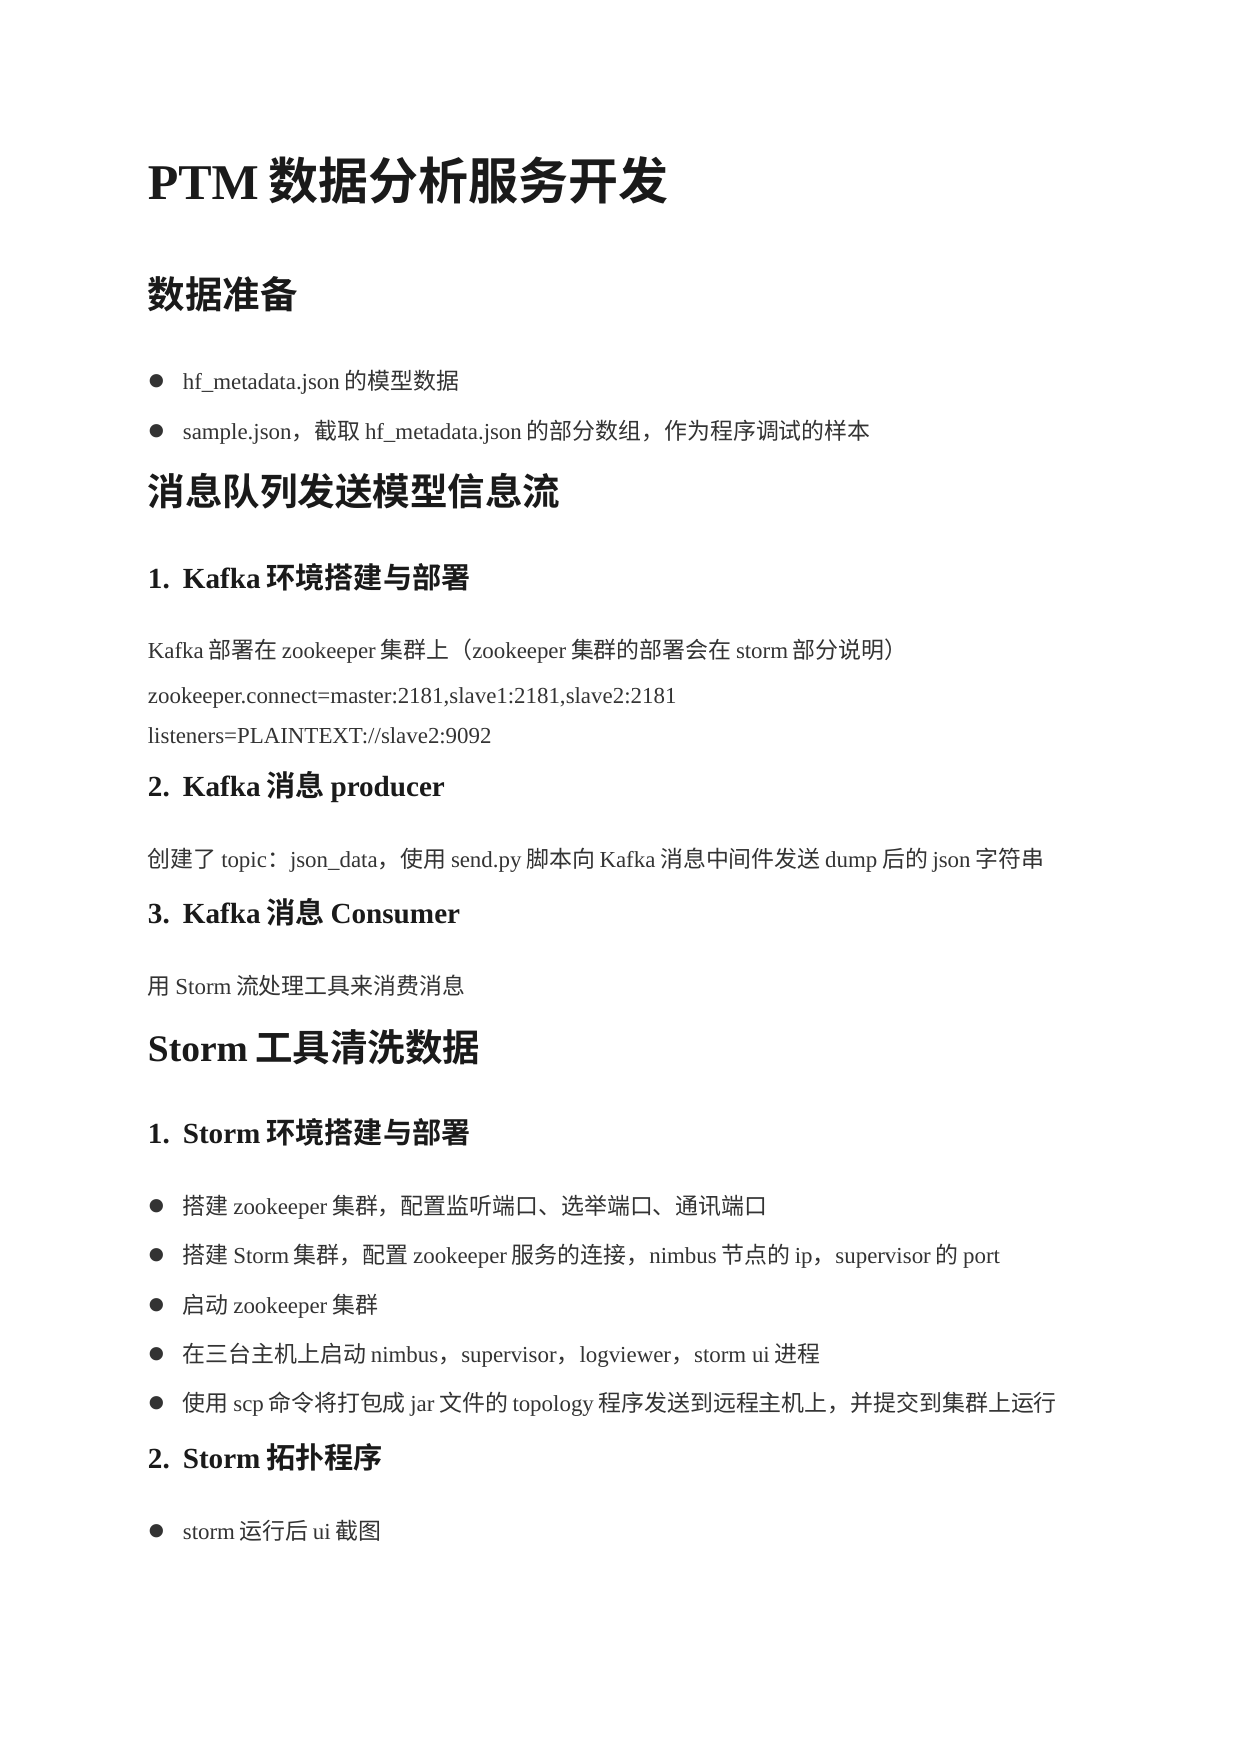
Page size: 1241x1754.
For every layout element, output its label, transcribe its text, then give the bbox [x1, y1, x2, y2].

list 搭建zookeeper集群，配置监听端口、选举端口、通讯端口 [148, 1188, 1093, 1221]
subtitle Storm工具清洗数据 [148, 1017, 1093, 1072]
subtitle Kafka消息Consumer [148, 890, 1093, 932]
subtitle Storm环境搭建与部署 [148, 1110, 1093, 1152]
list storm运行后ui截图 [148, 1513, 1093, 1546]
list 在三台主机上启动nimbus，supervisor，logviewer，storm ui进程 [148, 1336, 1093, 1369]
text Kafka部署在zookeeper集群上（zookeeper集群的部署会在storm部分说明） [148, 632, 1093, 666]
text zookeeper.connect=master:2181,slave1:2181,slave2:2181 [148, 682, 1093, 708]
list hf_metadata.json的模型数据 [148, 363, 1093, 396]
list 搭建Storm集群，配置zookeeper服务的连接，nimbus节点的ip，supervisor的port [148, 1237, 1093, 1270]
list 启动zookeeper集群 [148, 1287, 1093, 1320]
list sample.json，截取hf_metadata.json的部分数组，作为程序调试的样本 [148, 413, 1093, 446]
subtitle Kafka消息producer [148, 762, 1093, 805]
text 用Storm流处理工具来消费消息 [148, 968, 1093, 1001]
subtitle Storm拓扑程序 [148, 1435, 1093, 1477]
title PTM数据分析服务开发 [148, 142, 1093, 214]
text 创建了topic：json_data，使用send.py脚本向Kafka消息中间件发送dump后的json字符串 [148, 841, 1093, 874]
subtitle 消息队列发送模型信息流 [148, 462, 1093, 516]
list 使用scp命令将打包成jar文件的topology程序发送到远程主机上，并提交到集群上运行 [148, 1385, 1093, 1418]
subtitle Kafka环境搭建与部署 [148, 554, 1093, 596]
text listeners=PLAINTEXT://slave2:9092 [148, 722, 1093, 748]
subtitle 数据准备 [148, 265, 1093, 319]
